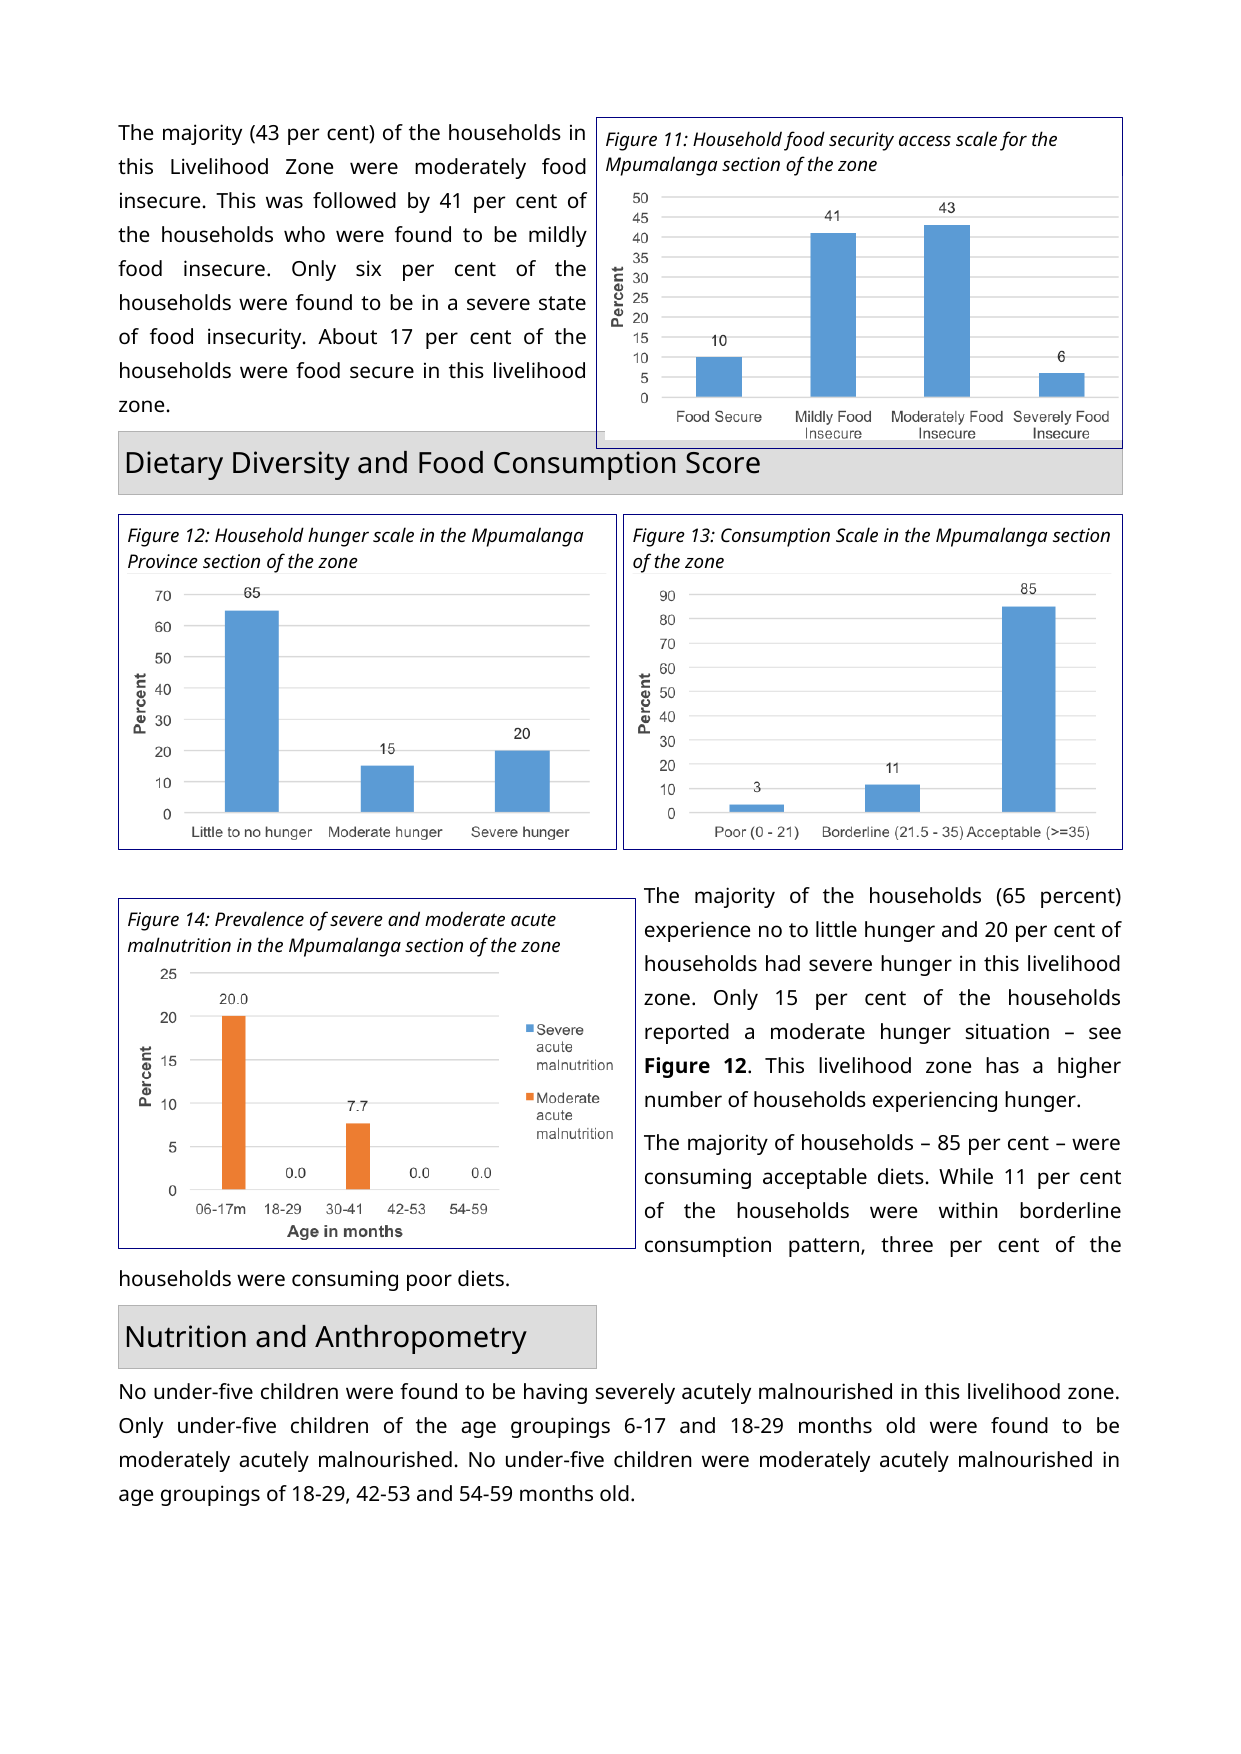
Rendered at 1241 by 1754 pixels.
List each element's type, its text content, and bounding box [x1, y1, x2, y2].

text No under-five children were found to be having severely acutely malnourished in this livelihood zone. Only under-five children of the age groupings 6-17 and 18-29 months old were found to be moderately acutely malnourished. No under-five children were moderately acutely malnourished in age groupings of 18-29, 42-53 and 54-59 months old. [118, 1377, 1122, 1508]
picture [127, 957, 625, 1240]
picture [632, 573, 1112, 841]
text The majority (43 per cent) of the households in this Livelihood Zone were moderately food insecure. This was followed by 41 per cent of the households who were found to be mildly food insecure. Only six per cent of the households were found to be in a severe state of food insecurity. About 17 per cent of the households were food secure in this livelihood zone. [118, 118, 596, 419]
table_header Dietary Diversity and Food Consumption Score [119, 432, 1122, 494]
text The majority of households – 85 per cent – were consuming acceptable diets. While 11 per cent of the households were within borderline consumption pattern, three per cent of the households were consuming poor diets. [118, 1128, 1122, 1293]
picture [127, 573, 607, 841]
table_header Nutrition and Anthropometry [119, 1306, 596, 1368]
picture [605, 176, 1123, 440]
